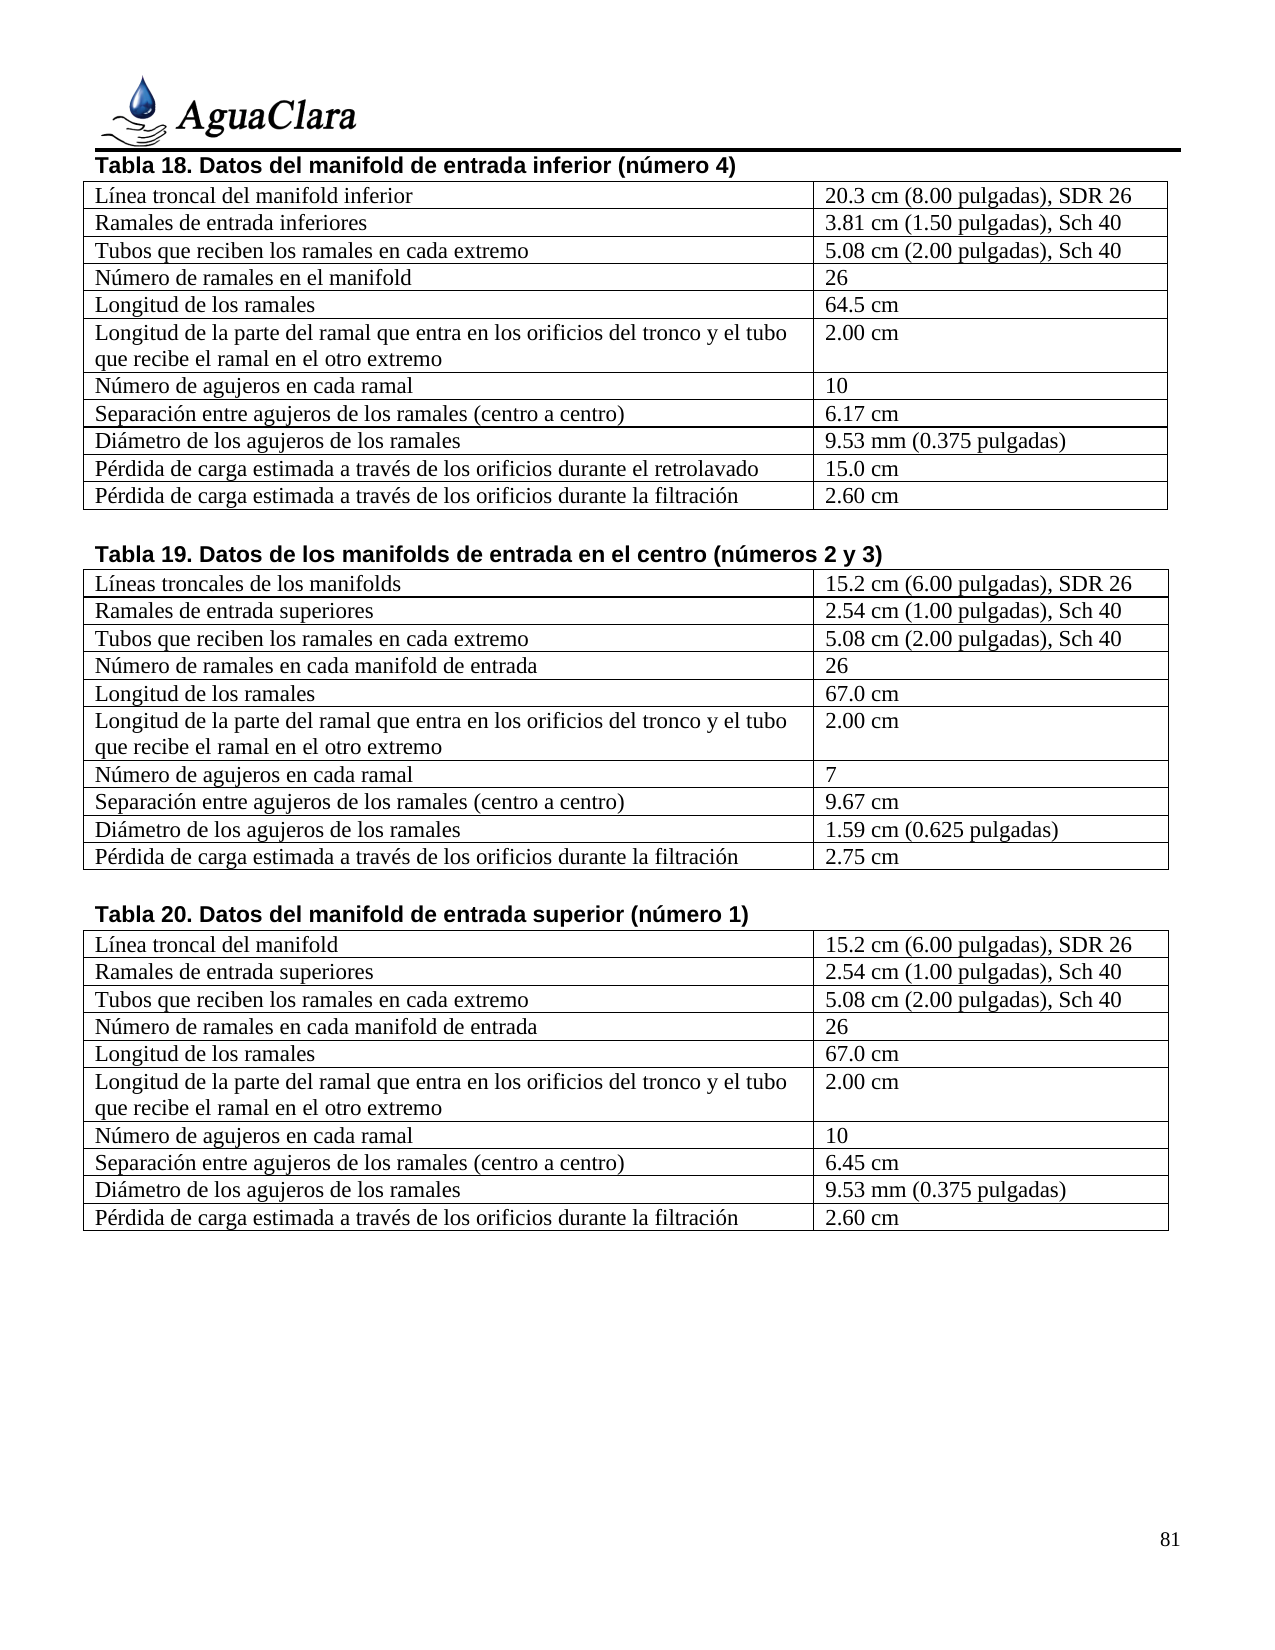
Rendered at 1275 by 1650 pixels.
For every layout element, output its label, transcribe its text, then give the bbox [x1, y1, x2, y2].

table_cell 5.08 cm (2.00 pulgadas), Sch 40 [814, 986, 1168, 1012]
table_cell 7 [814, 761, 1168, 787]
table_cell 2.54 cm (1.00 pulgadas), Sch 40 [814, 598, 1168, 624]
table_cell 2.60 cm [814, 1204, 1168, 1230]
text Tabla 19. Datos de los manifolds de entrada en el centro (números 2 y 3) [94, 541, 1181, 567]
table_cell 5.08 cm (2.00 pulgadas), Sch 40 [814, 625, 1168, 651]
table_cell Longitud de la parte del ramal que entra en los orificios del tronco y el tubo que recibe el ramal en el otro extremo [84, 319, 813, 372]
table_cell Separación entre agujeros de los ramales (centro a centro) [84, 1149, 813, 1175]
table_cell 2.00 cm [814, 319, 1167, 372]
table_cell Número de ramales en cada manifold de entrada [84, 652, 813, 679]
table_cell 5.08 cm (2.00 pulgadas), Sch 40 [814, 237, 1167, 263]
table_cell 10 [814, 1122, 1168, 1148]
text Tabla 20. Datos del manifold de entrada superior (número 1) [94, 901, 1181, 928]
table_cell 2.60 cm [814, 482, 1167, 508]
table_cell Diámetro de los agujeros de los ramales [84, 1176, 813, 1203]
table_cell 64.5 cm [814, 291, 1167, 318]
table_cell Tubos que reciben los ramales en cada extremo [84, 625, 813, 651]
table_cell 26 [814, 264, 1167, 290]
table_cell Número de agujeros en cada ramal [84, 1122, 813, 1148]
table_cell Pérdida de carga estimada a través de los orificios durante la filtración [84, 843, 813, 869]
table_cell 15.0 cm [814, 455, 1167, 481]
table_cell 9.67 cm [814, 788, 1168, 814]
table_cell Longitud de los ramales [84, 680, 813, 706]
table_cell 6.17 cm [814, 400, 1167, 426]
table_cell Tubos que reciben los ramales en cada extremo [84, 237, 813, 263]
table_cell Pérdida de carga estimada a través de los orificios durante el retrolavado [84, 455, 813, 481]
table_cell 67.0 cm [814, 680, 1168, 706]
table_cell 9.53 mm (0.375 pulgadas) [814, 428, 1167, 454]
table_cell 10 [814, 373, 1167, 399]
table_cell Tubos que reciben los ramales en cada extremo [84, 986, 813, 1012]
table_cell 2.00 cm [814, 707, 1168, 760]
table_cell 6.45 cm [814, 1149, 1168, 1175]
table_cell Ramales de entrada inferiores [84, 209, 813, 236]
table_cell 26 [814, 652, 1168, 679]
table_cell Longitud de la parte del ramal que entra en los orificios del tronco y el tubo que recibe el ramal en el otro extremo [84, 707, 813, 760]
table_cell Ramales de entrada superiores [84, 598, 813, 624]
table_cell Longitud de los ramales [84, 1041, 813, 1067]
table_cell 67.0 cm [814, 1041, 1168, 1067]
table_cell 2.54 cm (1.00 pulgadas), Sch 40 [814, 958, 1168, 985]
table_header 15.2 cm (6.00 pulgadas), SDR 26 [814, 570, 1168, 596]
table_cell 9.53 mm (0.375 pulgadas) [814, 1176, 1168, 1203]
picture [94, 75, 373, 148]
table_header Líneas troncales de los manifolds [84, 570, 813, 596]
table_cell 3.81 cm (1.50 pulgadas), Sch 40 [814, 209, 1167, 236]
table_cell Diámetro de los agujeros de los ramales [84, 428, 813, 454]
table_cell 2.00 cm [814, 1068, 1168, 1121]
text Tabla 18. Datos del manifold de entrada inferior (número 4) [94, 152, 1181, 179]
table_header Línea troncal del manifold inferior [84, 182, 813, 208]
table_cell 2.75 cm [814, 843, 1168, 869]
table_header 15.2 cm (6.00 pulgadas), SDR 26 [814, 931, 1168, 957]
table_cell Pérdida de carga estimada a través de los orificios durante la filtración [84, 482, 813, 508]
table_cell Número de agujeros en cada ramal [84, 373, 813, 399]
table_header Línea troncal del manifold [84, 931, 813, 957]
table_cell 1.59 cm (0.625 pulgadas) [814, 816, 1168, 842]
table_cell Separación entre agujeros de los ramales (centro a centro) [84, 788, 813, 814]
table_cell Número de agujeros en cada ramal [84, 761, 813, 787]
table_cell Longitud de los ramales [84, 291, 813, 318]
table_cell 26 [814, 1013, 1168, 1039]
table_cell Número de ramales en cada manifold de entrada [84, 1013, 813, 1039]
table_cell Separación entre agujeros de los ramales (centro a centro) [84, 400, 813, 426]
table_cell Pérdida de carga estimada a través de los orificios durante la filtración [84, 1204, 813, 1230]
table_cell Longitud de la parte del ramal que entra en los orificios del tronco y el tubo que recibe el ramal en el otro extremo [84, 1068, 813, 1121]
table_header 20.3 cm (8.00 pulgadas), SDR 26 [814, 182, 1167, 208]
table_cell Número de ramales en el manifold [84, 264, 813, 290]
table_cell Diámetro de los agujeros de los ramales [84, 816, 813, 842]
table_cell Ramales de entrada superiores [84, 958, 813, 985]
